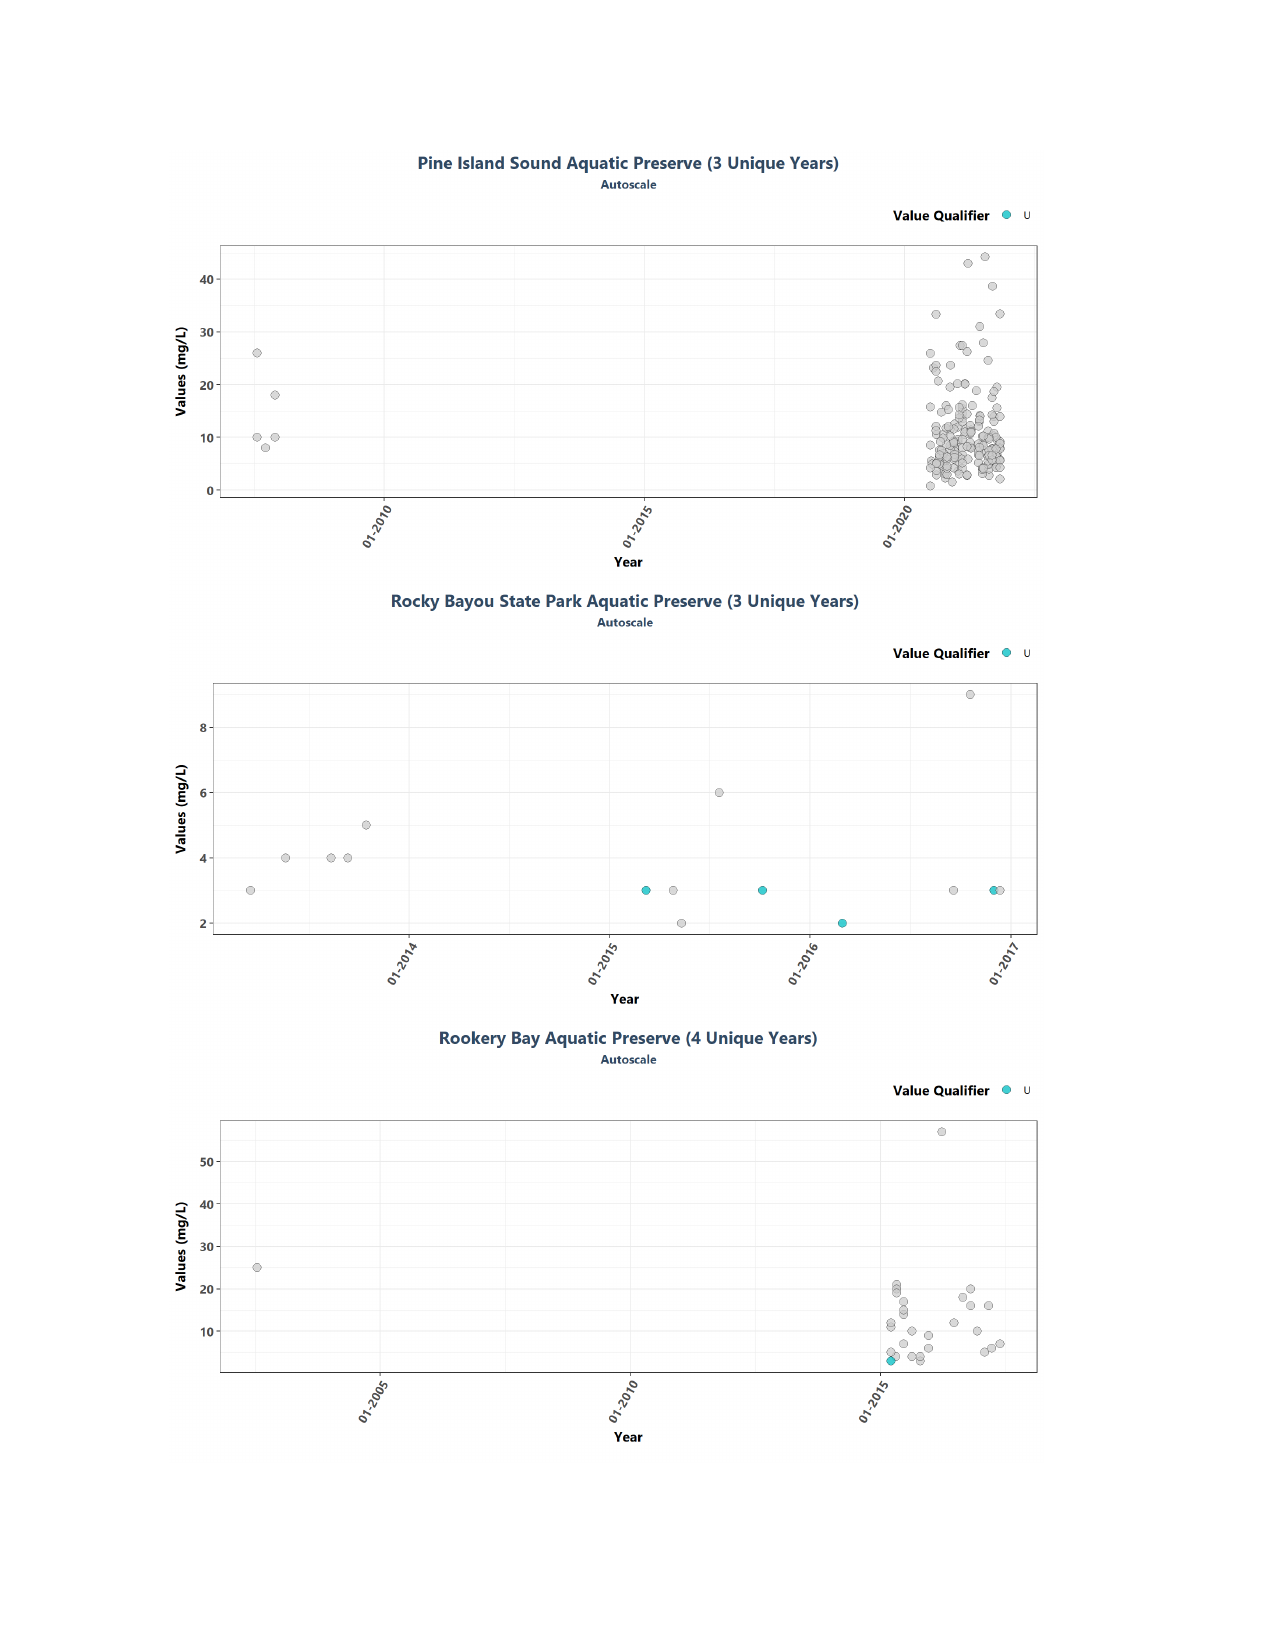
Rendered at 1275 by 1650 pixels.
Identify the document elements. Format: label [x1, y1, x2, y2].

picture [168, 150, 1044, 1463]
